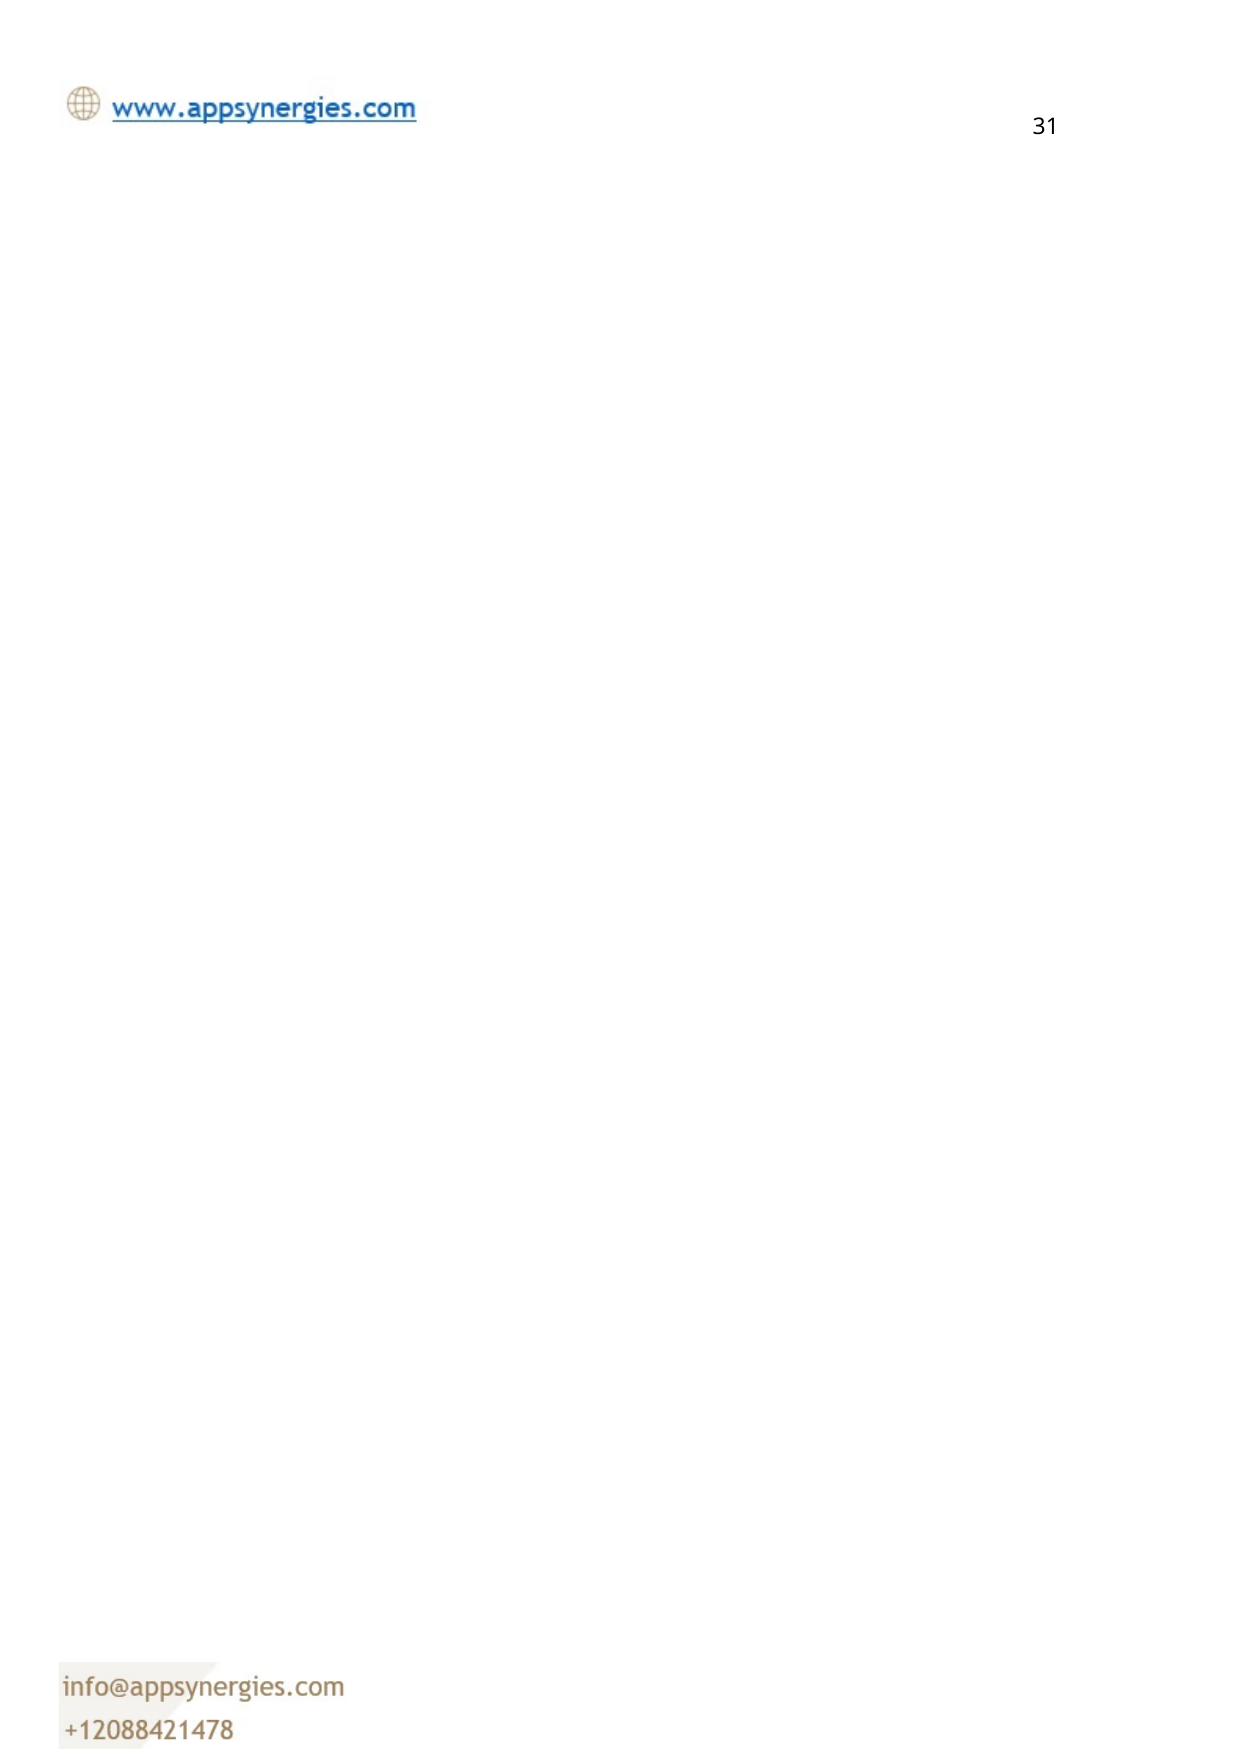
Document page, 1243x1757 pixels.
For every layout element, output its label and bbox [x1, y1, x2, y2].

picture [58, 1662, 347, 1749]
picture [58, 75, 431, 135]
